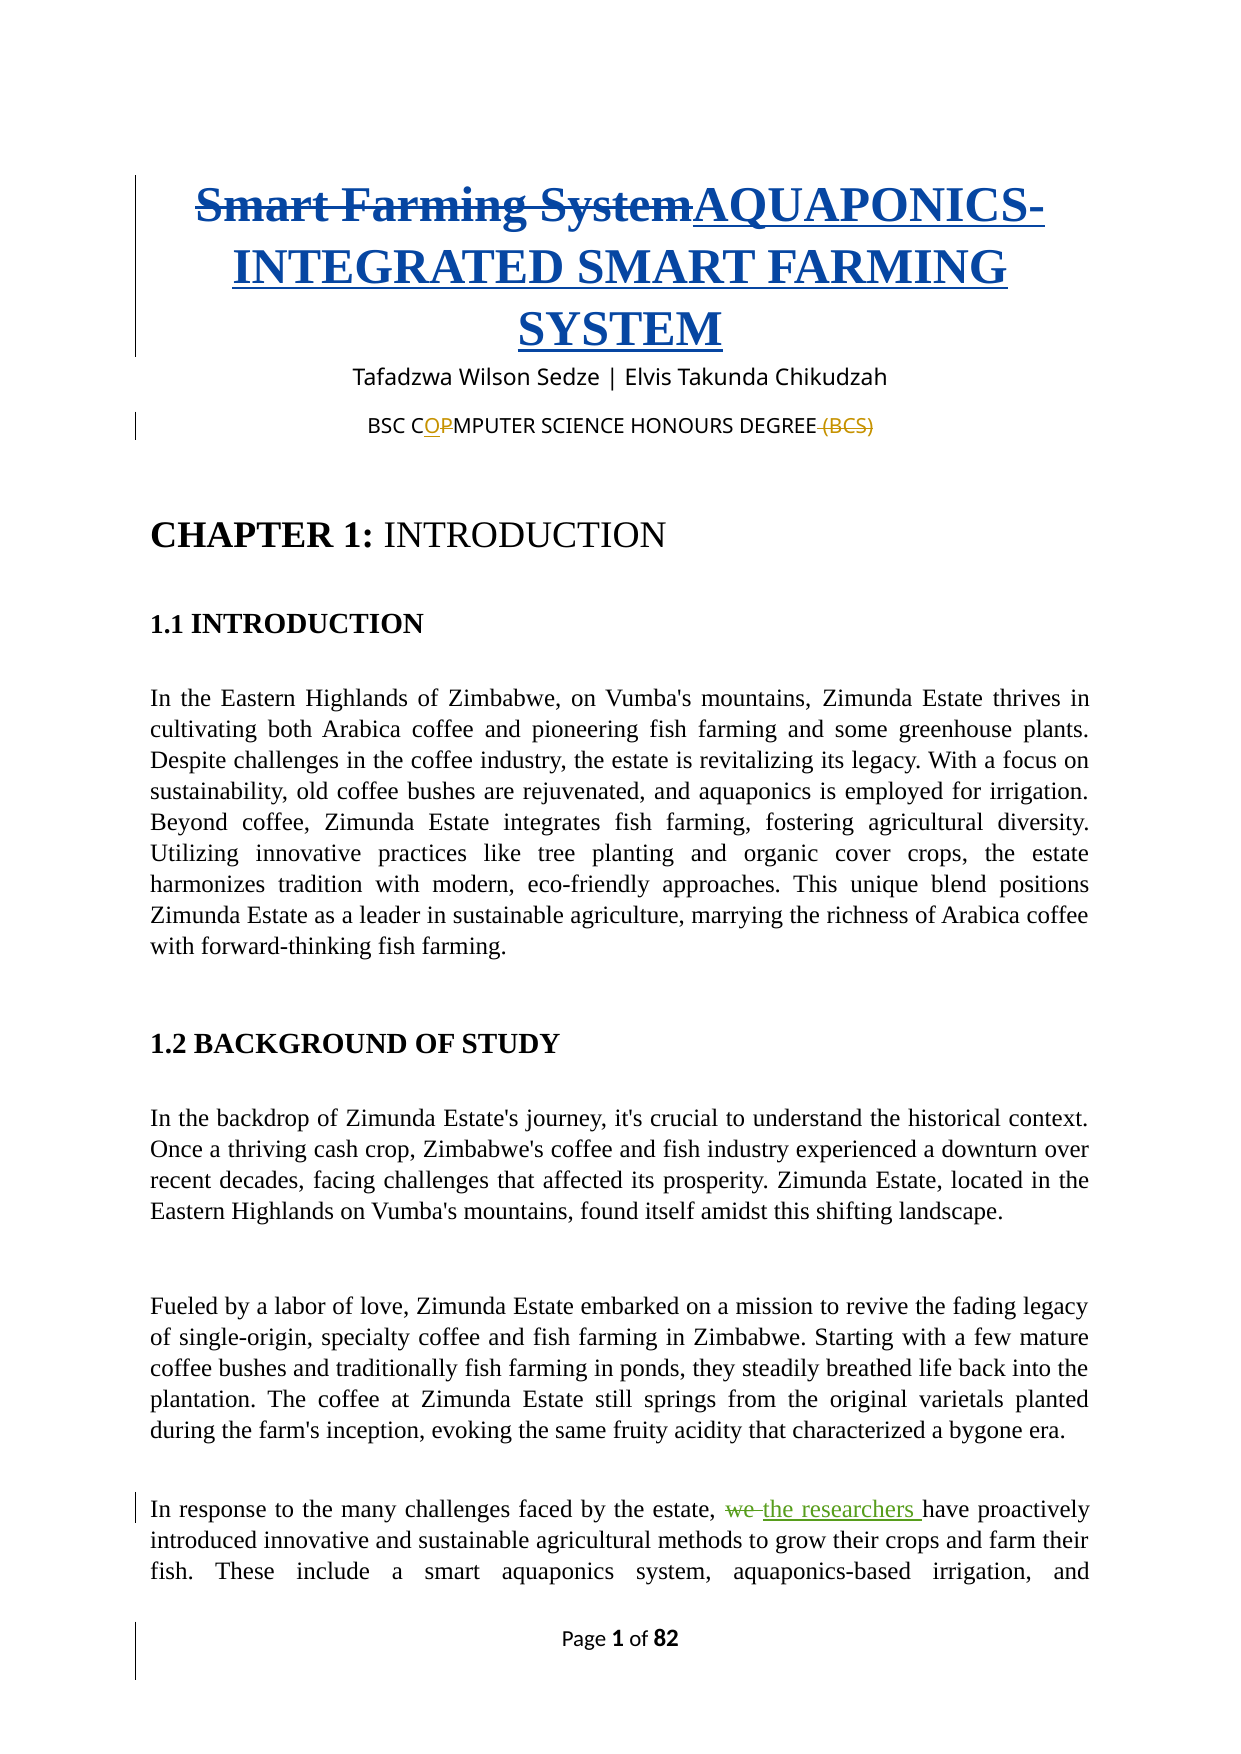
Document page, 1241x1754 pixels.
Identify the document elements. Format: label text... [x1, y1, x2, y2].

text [150, 1463, 1090, 1585]
text Fueled by a labor of love, Zimunda Estate embarked on a mission to revive the fading legacy of single-origin, specialty coffee and fish farming in Zimbabwe. Starting with a few mature coffee bushes and traditionally fish farming in ponds, they steadily breathed life back into the plantation. The coffee at Zimunda Estate still springs from the original varietals planted during the farm's inception, evoking the same fruity acidity that characterized a bygone era. [150, 1291, 1090, 1444]
text Tafadzwa Wilson Sedze | Elvis Takunda Chikudzah [150, 361, 1090, 392]
text BSC CMPUTER SCIENCE HONOURS DEGREE [150, 412, 1090, 440]
subtitle CHAPTER 1: INTRODUCTION [150, 512, 1090, 556]
text In the Eastern Highlands of Zimbabwe, on Vumba's mountains, Zimunda Estate thrives in cultivating both Arabica coffee and pioneering fish farming and some greenhouse plants. Despite challenges in the coffee industry, the estate is revitalizing its legacy. With a focus on sustainability, old coffee bushes are rejuvenated, and aquaponics is employed for irrigation. Beyond coffee, Zimunda Estate integrates fish farming, fostering agricultural diversity. Utilizing innovative practices like tree planting and organic cover crops, the estate harmonizes tradition with modern, eco-friendly approaches. This unique blend positions Zimunda Estate as a leader in sustainable agriculture, marrying the richness of Arabica coffee with forward-thinking fish farming. [150, 683, 1090, 960]
subtitle 1.2 BACKGROUND OF STUDY [150, 1027, 1090, 1100]
subtitle INTRODUCTION [150, 607, 1090, 680]
text In the backdrop of Zimunda Estate's journey, it's crucial to understand the historical context. Once a thriving cash crop, Zimbabwe's coffee and fish industry experienced a downturn over recent decades, facing challenges that affected its prosperity. Zimunda Estate, located in the Eastern Highlands on Vumba's mountains, found itself amidst this shifting landscape. [150, 1103, 1090, 1224]
